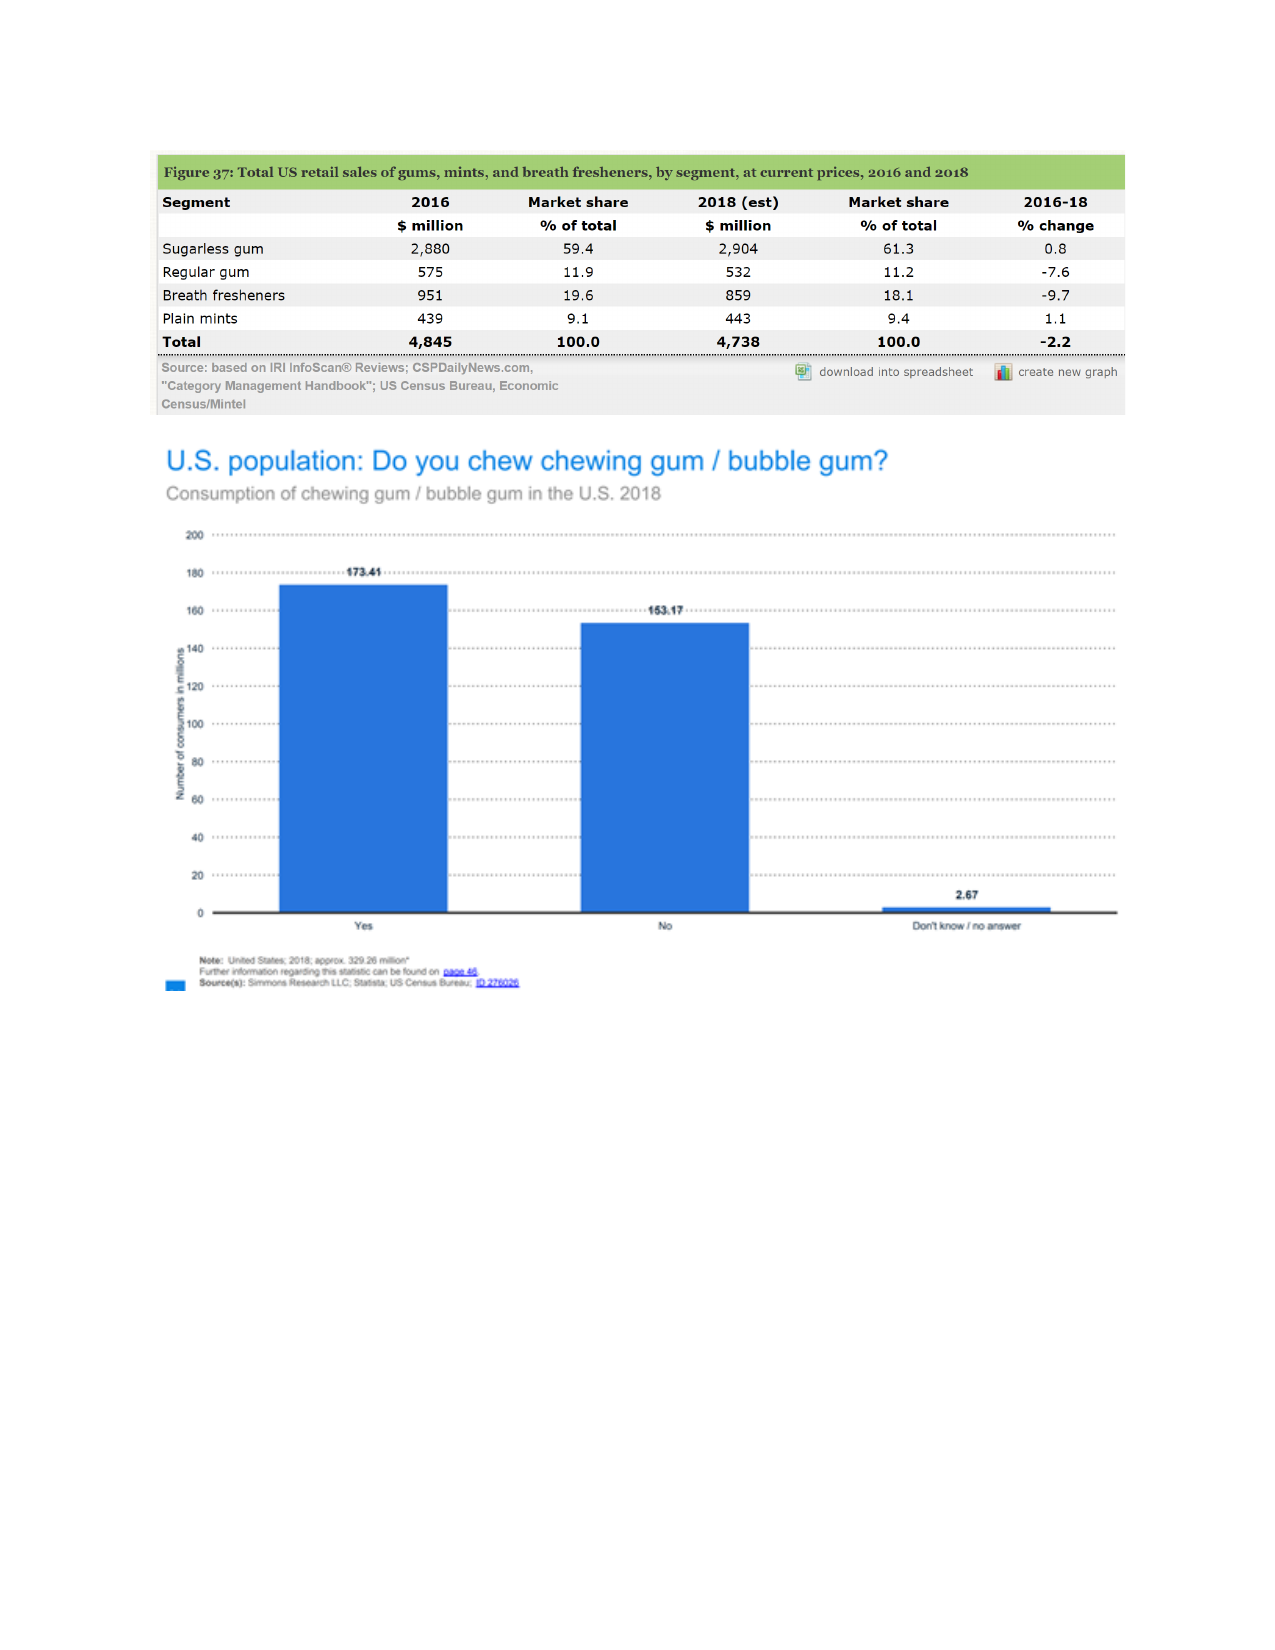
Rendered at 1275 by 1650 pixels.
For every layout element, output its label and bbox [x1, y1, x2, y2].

picture [150, 150, 1125, 415]
picture [150, 443, 1125, 991]
